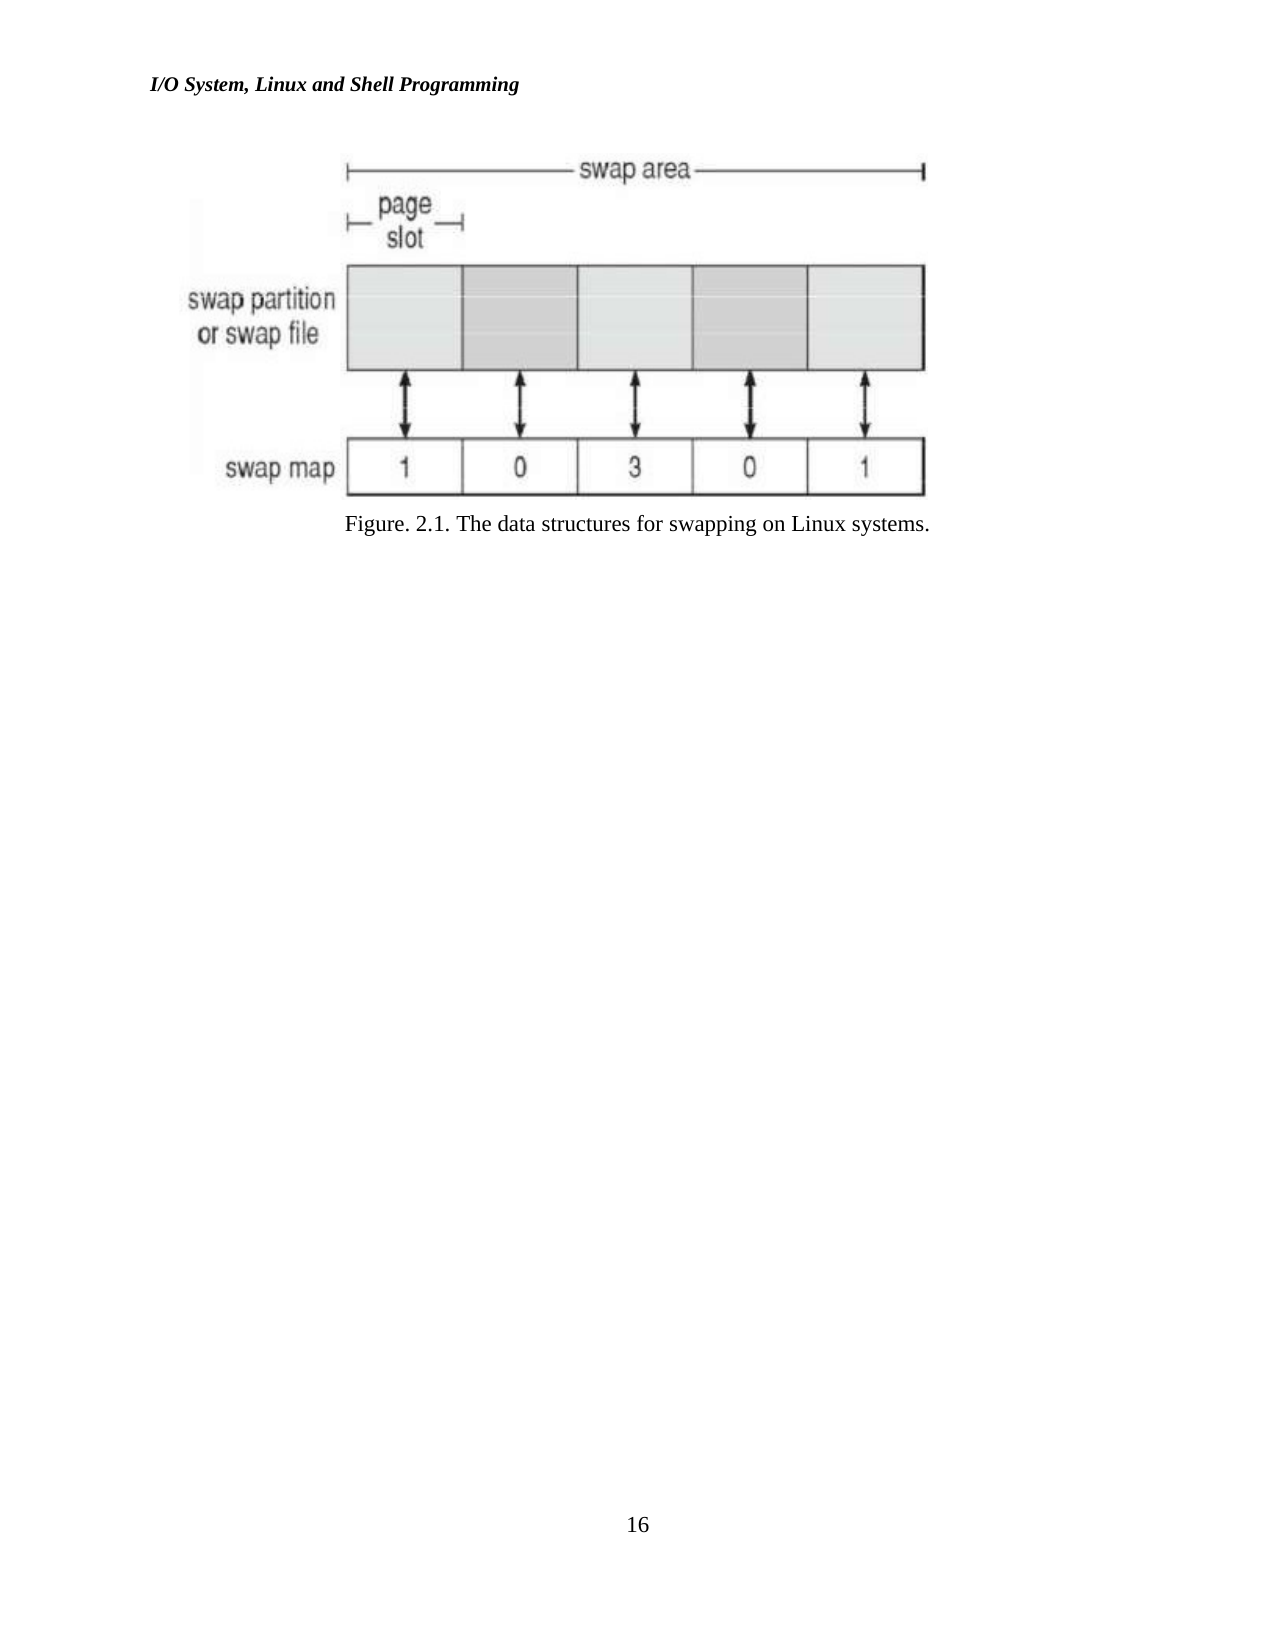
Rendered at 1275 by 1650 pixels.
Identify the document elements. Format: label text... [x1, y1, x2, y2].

text Figure. 2.1. The data structures for swapping on Linux systems. [246, 509, 1028, 536]
text 16 [246, 1511, 1029, 1537]
picture [178, 153, 928, 500]
